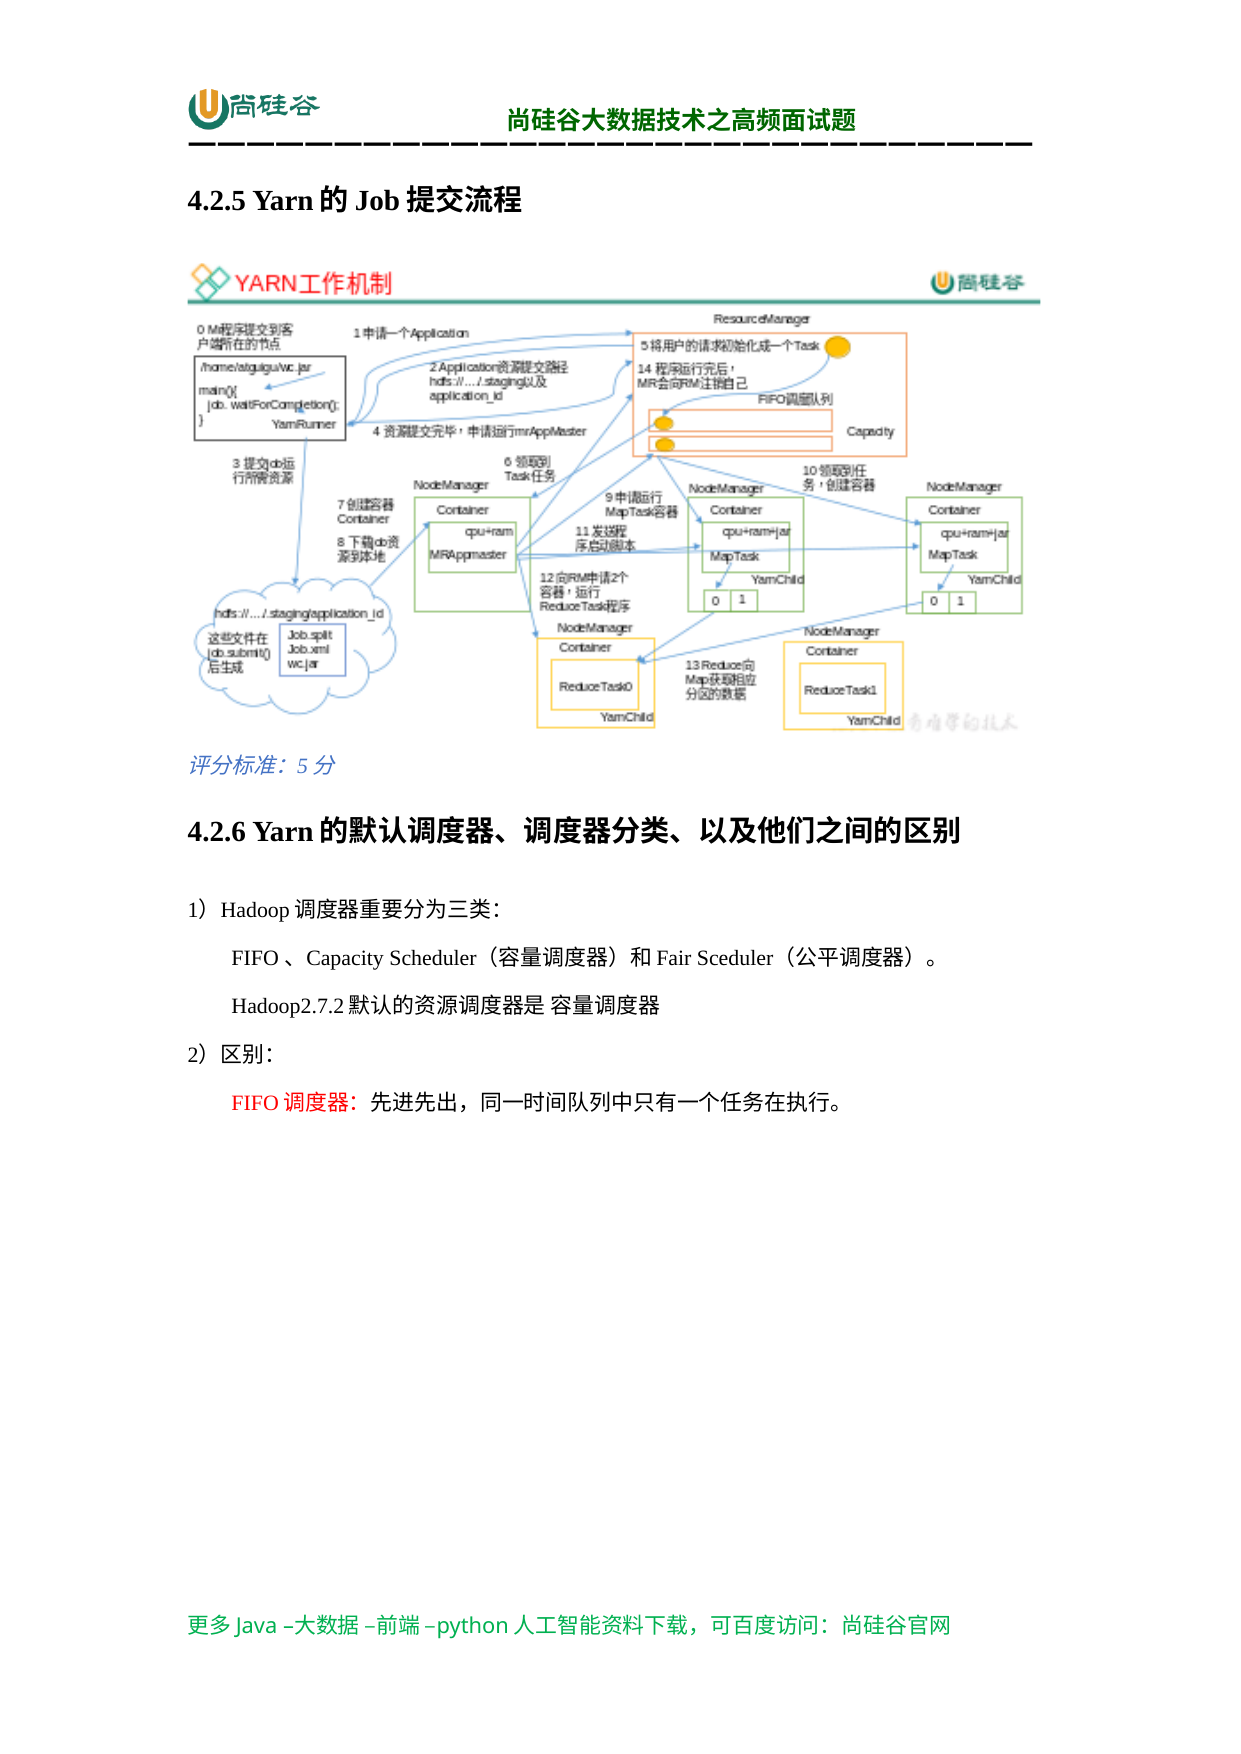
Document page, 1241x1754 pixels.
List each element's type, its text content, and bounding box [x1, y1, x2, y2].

text 评分标准：5分 [187, 748, 1053, 780]
text 1）Hadoop调度器重要分为三类： [187, 891, 1053, 924]
text FIFO调度器：先进先出，同一时间队列中只有一个任务在执行。 [187, 1085, 1053, 1117]
subtitle 4.2.6 Yarn的默认调度器、调度器分类、以及他们之间的区别 [187, 796, 1053, 861]
text FIFO 、Capacity Scheduler（容量调度器）和Fair Sceduler（公平调度器）。 [231, 940, 1053, 972]
subtitle 4.2.5 Yarn的Job提交流程 [187, 165, 1053, 230]
text 2）区别： [187, 1036, 1053, 1069]
text Hadoop2.7.2默认的资源调度器是 容量调度器 [231, 988, 1053, 1021]
